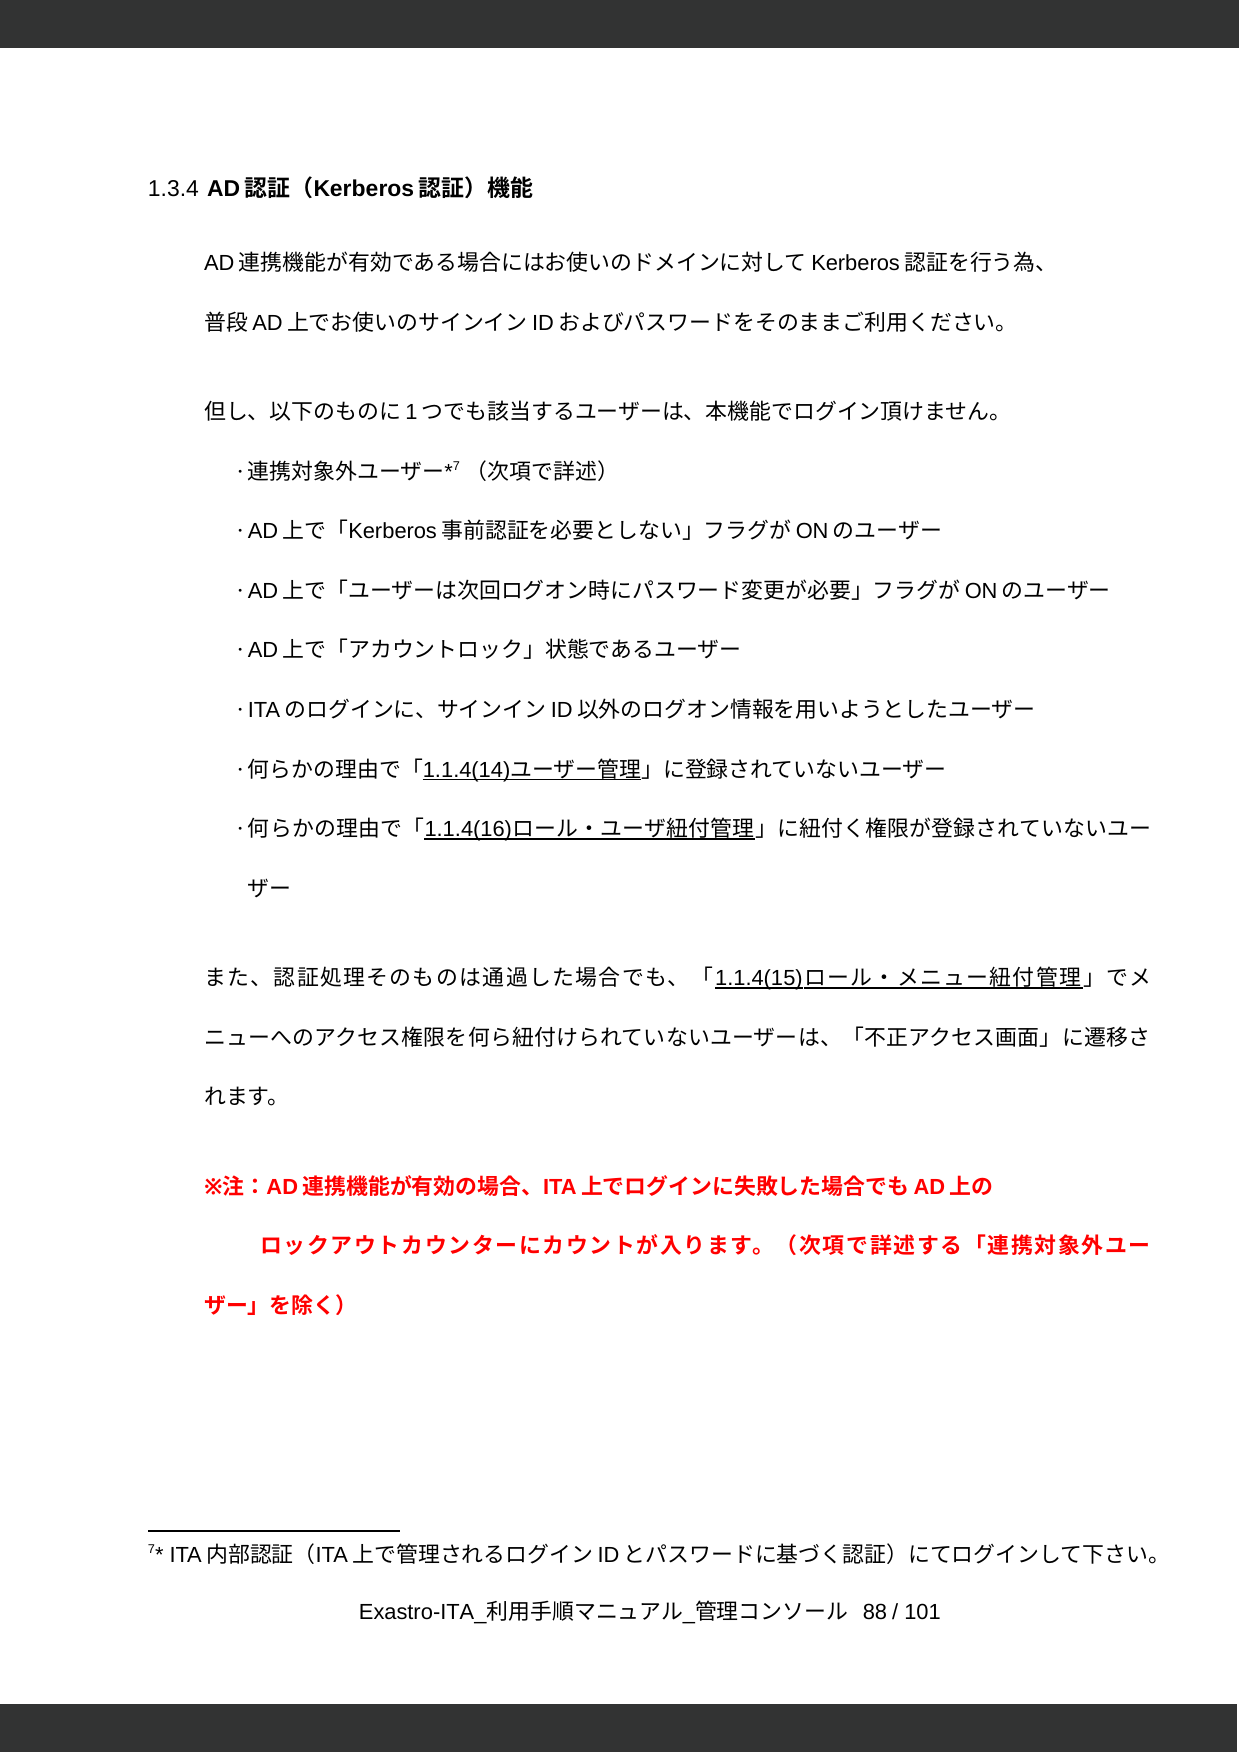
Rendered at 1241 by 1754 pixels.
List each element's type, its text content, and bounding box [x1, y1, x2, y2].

text 普段AD上でお使いのサインインIDおよびパスワードをそのままご利用ください。 [204, 291, 1152, 350]
text ※注：AD連携機能が有効の場合、ITA上でログインに失敗した場合でもAD上の [204, 1155, 1152, 1214]
list ITAのログインに、サインインID以外のログオン情報を用いようとしたユーザー [236, 678, 1152, 738]
picture [0, 0, 1239, 48]
text ロックアウトカウンターにカウントが入ります。（次項で詳述する「連携対象外ユーザー」を除く） [204, 1214, 1152, 1333]
text AD連携機能が有効である場合にはお使いのドメインに対してKerberos認証を行う為、 [204, 231, 1152, 291]
list 何らかの理由で「1.1.4(16)ロール・ユーザ紐付管理」に紐付く権限が登録されていないユーザー [236, 797, 1152, 916]
text 但し、以下のものに1つでも該当するユーザーは、本機能でログイン頂けません。 [204, 380, 1152, 440]
list 何らかの理由で「1.1.4(14)ユーザー管理」に登録されていないユーザー [236, 738, 1152, 797]
text また、認証処理そのものは通過した場合でも、「1.1.4(15)ロール・メニュー紐付管理」でメニューへのアクセス権限を何ら紐付けられていないユーザーは、「不正アクセス画面」に遷移されます。 [204, 946, 1152, 1125]
list AD上で「Kerberos事前認証を必要としない」フラグがONのユーザー [236, 499, 1152, 559]
picture [0, 1704, 1237, 1752]
list 連携対象外ユーザー* （次項で詳述） [236, 440, 1152, 499]
list AD上で「ユーザーは次回ログオン時にパスワード変更が必要」フラグがONのユーザー [236, 559, 1152, 618]
list AD上で「アカウントロック」状態であるユーザー [236, 618, 1152, 678]
subtitle AD認証（Kerberos認証）機能 [148, 157, 1152, 216]
